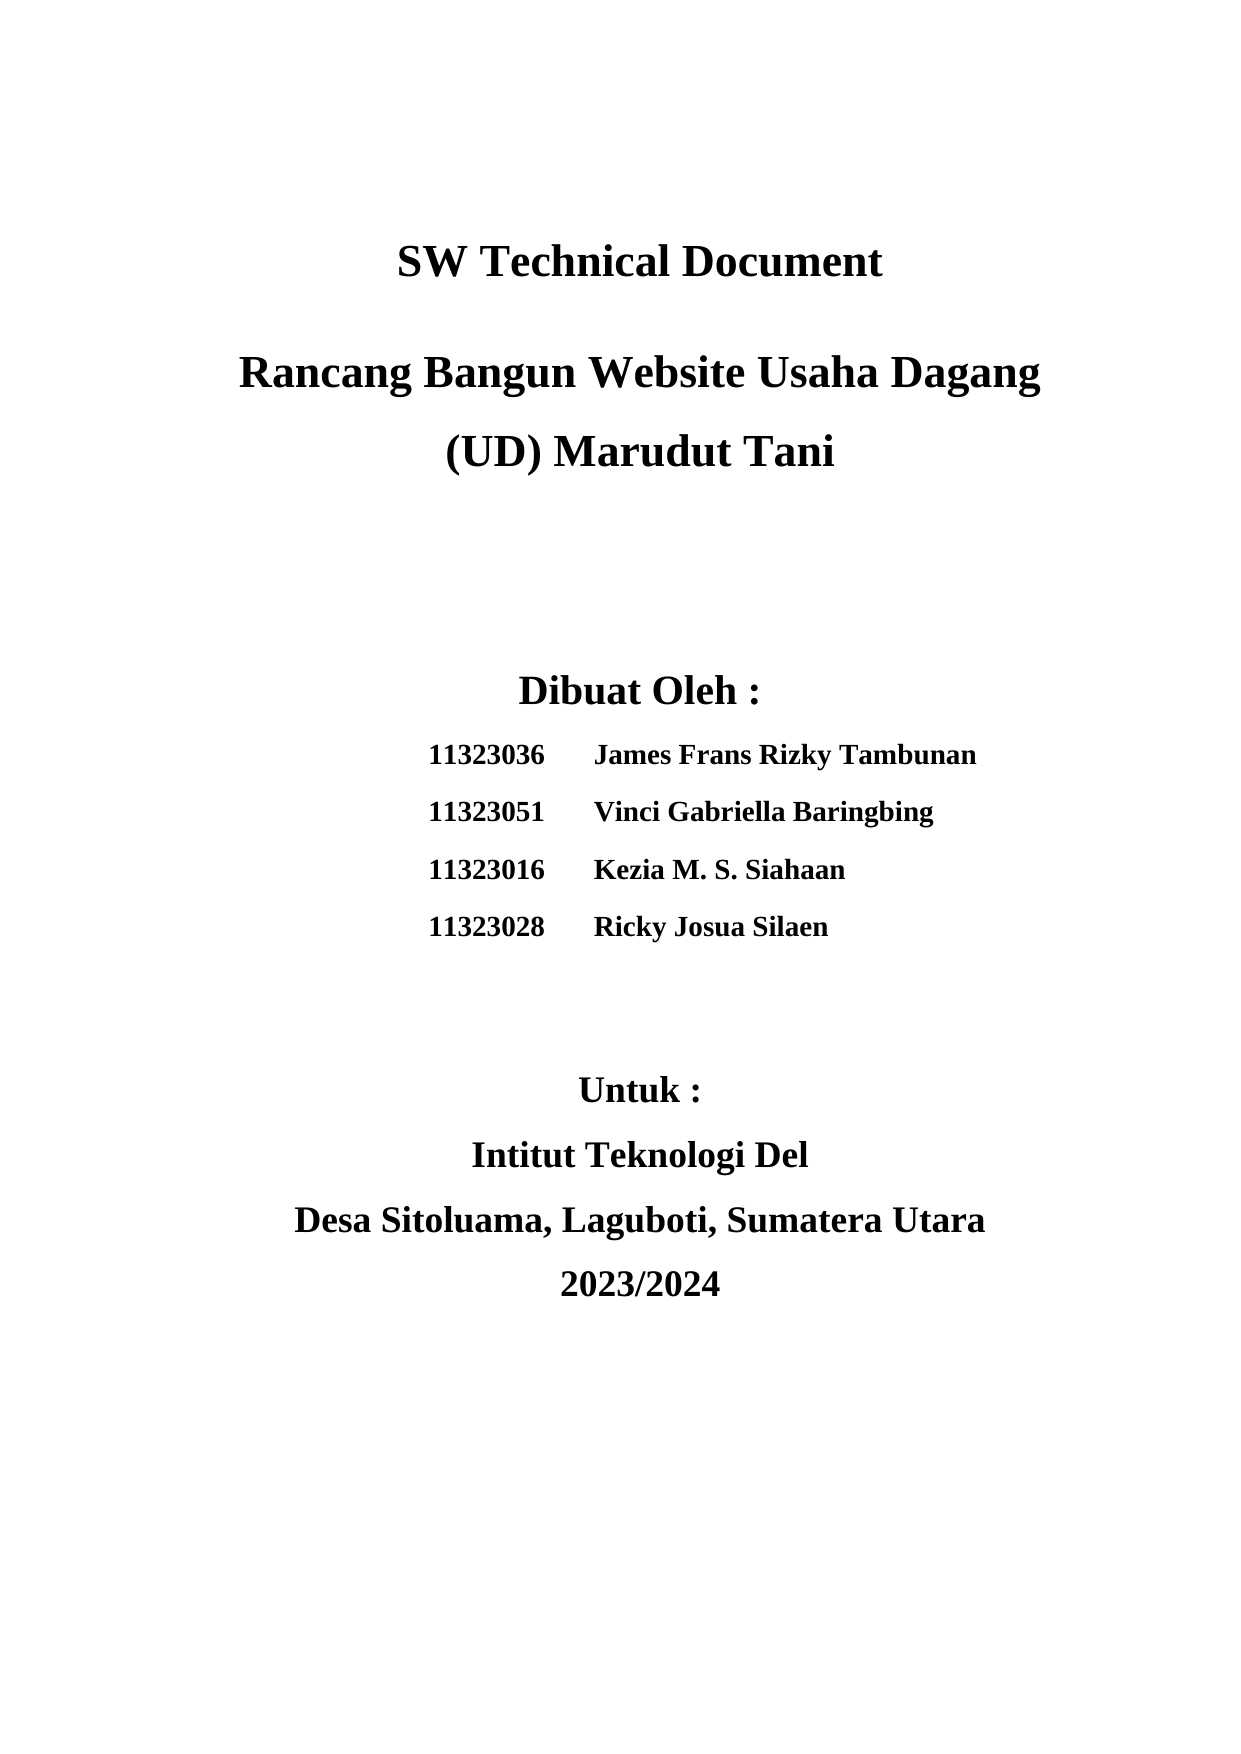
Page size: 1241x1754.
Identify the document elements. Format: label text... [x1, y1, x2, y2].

table_cell Kezia M. S. Siahaan [582, 852, 996, 909]
table_cell Vinci Gabriella Baringbing [582, 795, 996, 852]
table_header James Frans Rizky Tambunan [582, 737, 996, 794]
text Desa Sitoluama, Laguboti, Sumatera Utara [187, 1197, 1092, 1240]
table_cell 11323051 [390, 795, 582, 852]
table_cell 11323028 [390, 910, 582, 967]
title Untuk : [187, 1068, 1092, 1111]
text Intitut Teknologi Del [187, 1132, 1092, 1176]
title SW Technical Document [187, 234, 1092, 287]
title Dibuat Oleh : [187, 665, 1092, 713]
table_header 11323036 [390, 737, 582, 794]
table_cell 11323016 [390, 852, 582, 909]
text 2023/2024 [187, 1262, 1092, 1305]
table_cell Ricky Josua Silaen [582, 910, 996, 967]
title Rancang Bangun Website Usaha Dagang (UD) Marudut Tani [187, 344, 1092, 476]
